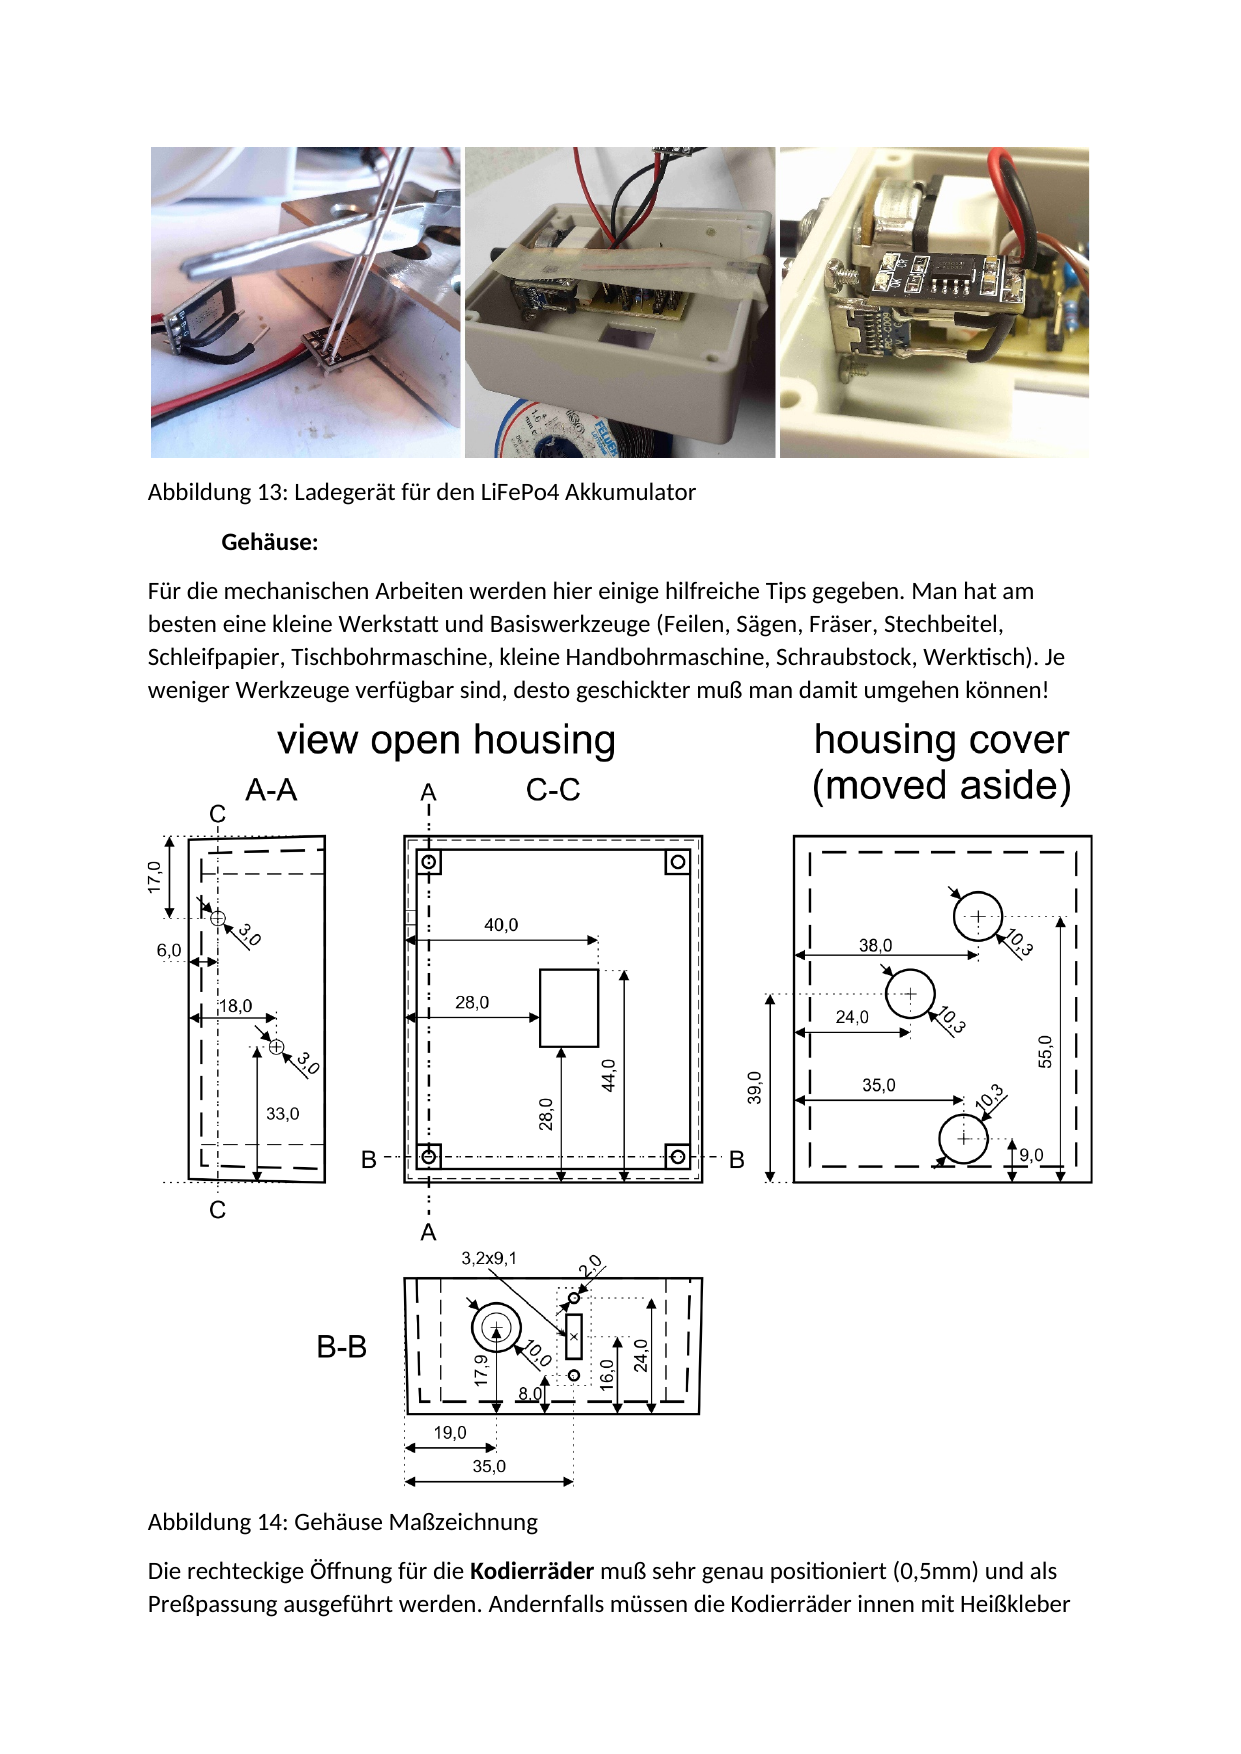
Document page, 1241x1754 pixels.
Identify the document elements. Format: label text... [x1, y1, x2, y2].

text Abbildung 14: Gehäuse Maßzeichnung [148, 1506, 1093, 1536]
text Gehäuse: [148, 526, 1093, 556]
text Abbildung 13: Ladegerät für den LiFePo4 Akkumulator [148, 476, 1093, 507]
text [148, 1555, 1093, 1619]
text Für die mechanischen Arbeiten werden hier einige hilfreiche Tips gegeben. Man hat am besten eine kleine Werkstatt und Basiswerkzeuge (Feilen, Sägen, Fräser, Stechbeitel, Schleifpapier, Tischbohrmaschine, kleine Handbohrmaschine, Schraubstock, Werktisch). Je weniger Werkzeuge verfügbar sind, desto geschickter muß man damit umgehen können! [148, 575, 1093, 705]
picture [147, 723, 1093, 1487]
picture [151, 147, 1090, 458]
